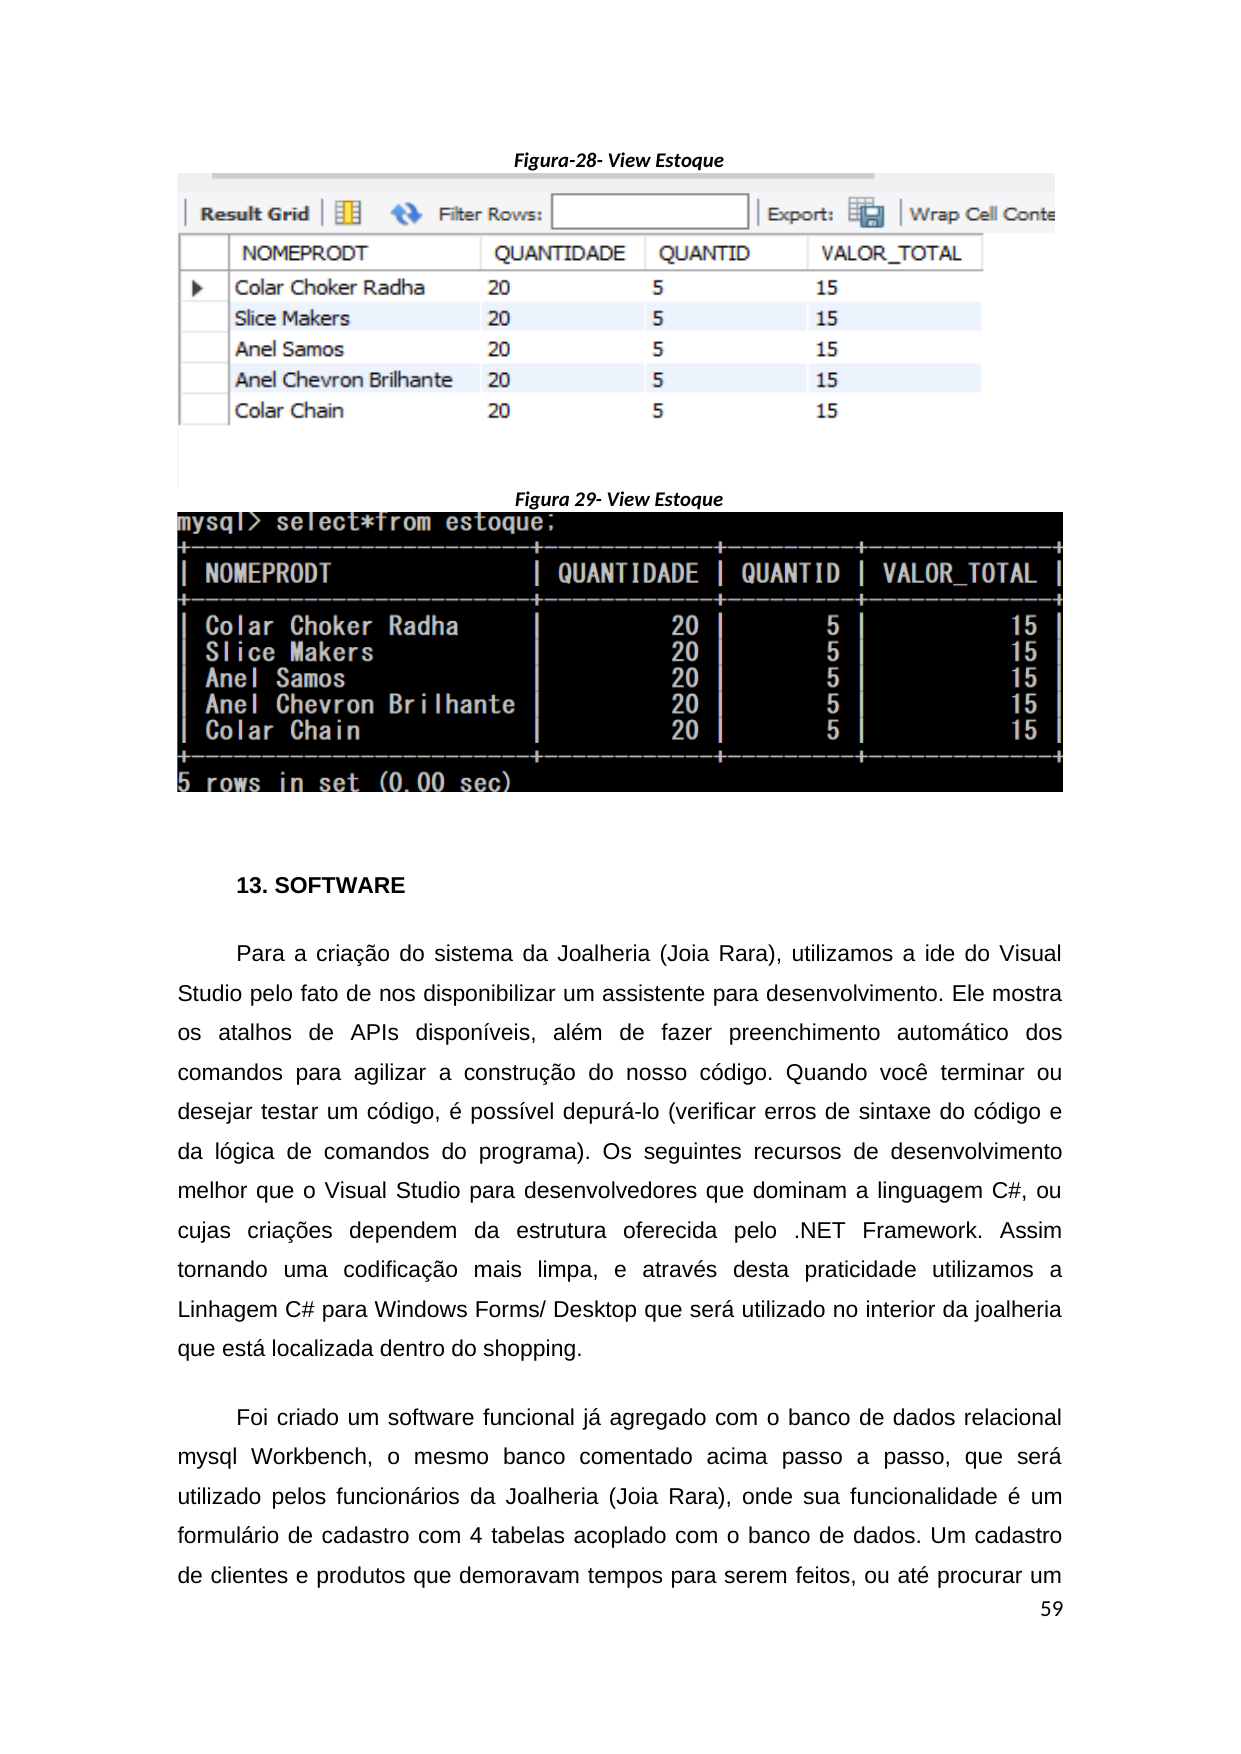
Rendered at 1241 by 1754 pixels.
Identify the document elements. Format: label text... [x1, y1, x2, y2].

subtitle 13. SOFTWARE [177, 872, 1056, 898]
text Figura 29- View Estoque [177, 487, 1063, 512]
text Figura-28- View Estoque [177, 148, 1063, 173]
picture [177, 512, 1063, 792]
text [177, 1404, 1063, 1588]
text Para a criação do sistema da Joalheria (Joia Rara), utilizamos a ide do Visual Studio pelo fato de nos disponibilizar um assistente para desenvolvimento. Ele mostra os atalhos de APIs disponíveis, além de fazer preenchimento automático dos comandos para agilizar a construção do nosso código. Quando você terminar ou desejar testar um código, é possível depurá-lo (verificar erros de sintaxe do código e da lógica de comandos do programa). Os seguintes recursos de desenvolvimento melhor que o Visual Studio para desenvolvedores que dominam a linguagem C#, ou cujas criações dependem da estrutura oferecida pelo .NET Framework. Assim tornando uma codificação mais limpa, e através desta praticidade utilizamos a Linhagem C# para Windows Forms/ Desktop que será utilizado no interior da joalheria que está localizada dentro do shopping. [177, 940, 1063, 1361]
picture [177, 173, 1055, 487]
